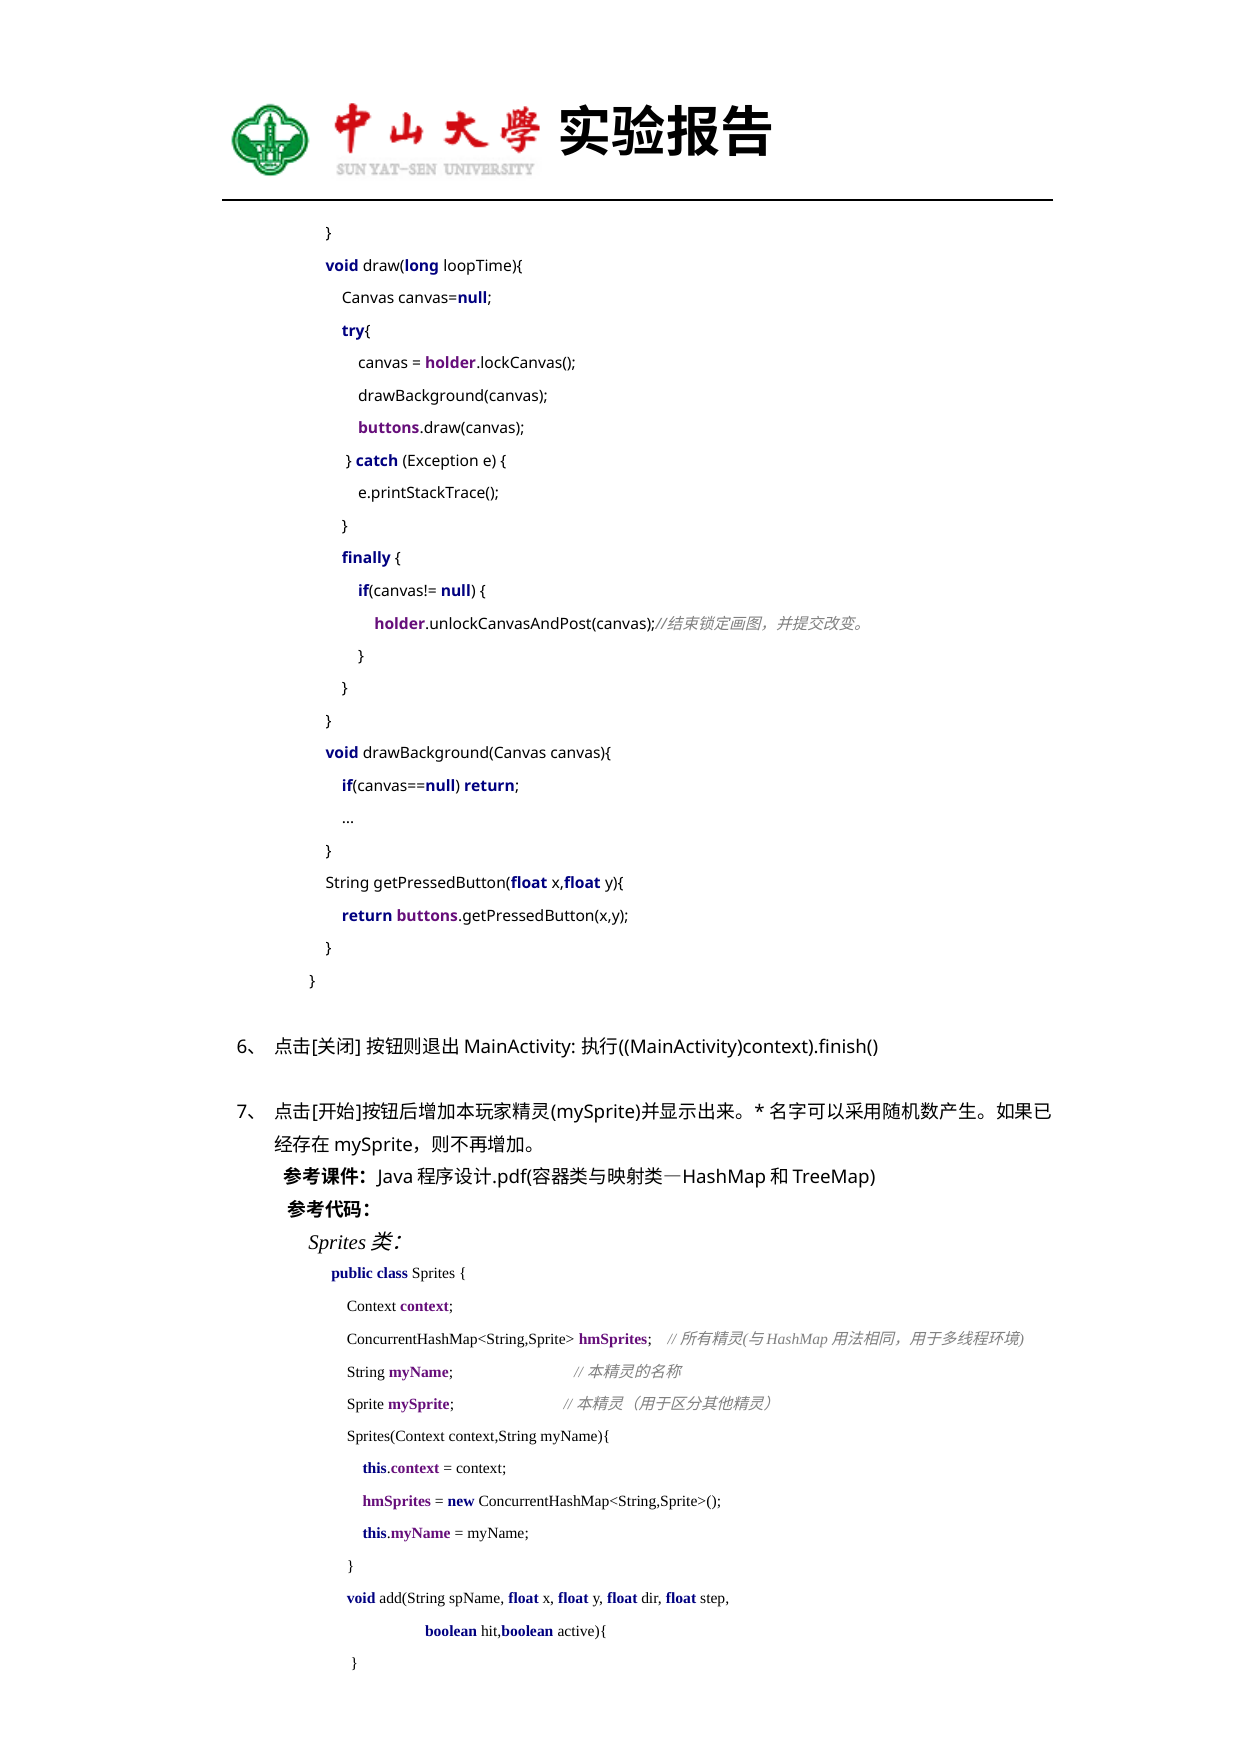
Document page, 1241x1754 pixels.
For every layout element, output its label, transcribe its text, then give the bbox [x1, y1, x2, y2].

list 参考代码： [287, 1192, 1053, 1224]
list 点击[关闭] 按钮则退出MainActivity: 执行((MainActivity)context).finish() [236, 1029, 1053, 1062]
picture [221, 98, 543, 182]
list Sprites类： [287, 1224, 1053, 1257]
list 参考课件：Java程序设计.pdf(容器类与映射类—HashMap和TreeMap) [274, 1159, 1053, 1192]
list 点击[开始]按钮后增加本玩家精灵(mySprite)并显示出来。* 名字可以采用随机数产生。如果已经存在mySprite，则不再增加。 [236, 1094, 1053, 1159]
